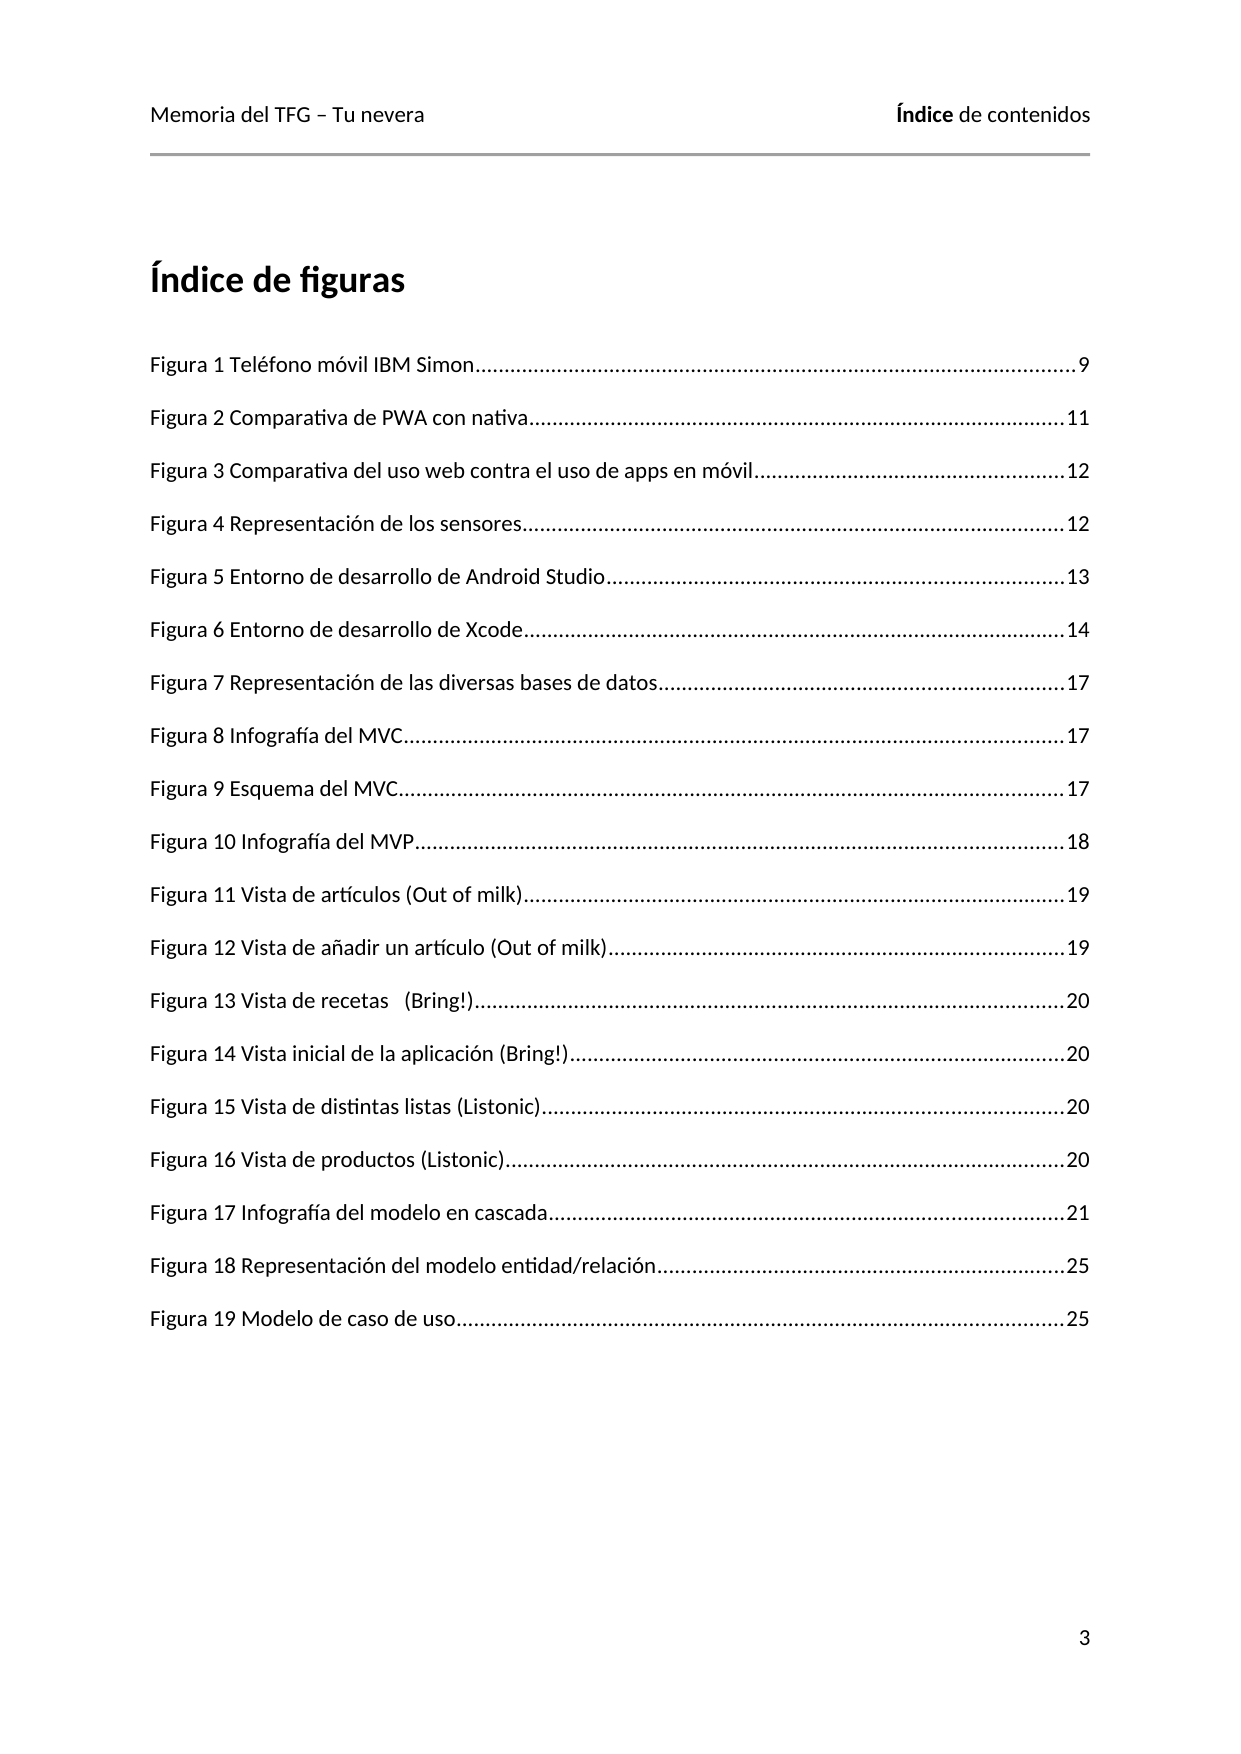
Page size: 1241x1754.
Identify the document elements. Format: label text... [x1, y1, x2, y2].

text Figura 16 Vista de productos (Listonic) 20 [150, 1145, 1090, 1173]
text Figura 10 Infografía del MVP 18 [150, 827, 1090, 855]
text Figura 15 Vista de distintas listas (Listonic) 20 [150, 1092, 1090, 1120]
text Figura 18 Representación del modelo entidad/relación 25 [150, 1251, 1090, 1279]
text Figura 1 Teléfono móvil IBM Simon 9 [150, 350, 1090, 378]
text Figura 13 Vista de recetas (Bring!) 20 [150, 986, 1090, 1014]
text Figura 17 Infografía del modelo en cascada 21 [150, 1198, 1090, 1226]
text Figura 11 Vista de artículos (Out of milk) 19 [150, 880, 1090, 908]
text Figura 5 Entorno de desarrollo de Android Studio 13 [150, 562, 1090, 590]
text Figura 8 Infografía del MVC 17 [150, 721, 1090, 749]
text Figura 4 Representación de los sensores 12 [150, 509, 1090, 537]
text Figura 9 Esquema del MVC 17 [150, 774, 1090, 802]
text Figura 12 Vista de añadir un artículo (Out of milk) 19 [150, 933, 1090, 961]
subtitle Índice de figuras [150, 256, 1090, 302]
text Figura 6 Entorno de desarrollo de Xcode 14 [150, 615, 1090, 643]
text Figura 14 Vista inicial de la aplicación (Bring!) 20 [150, 1039, 1090, 1067]
text Figura 19 Modelo de caso de uso 25 [150, 1304, 1090, 1332]
text Figura 7 Representación de las diversas bases de datos 17 [150, 668, 1090, 696]
text Figura 3 Comparativa del uso web contra el uso de apps en móvil 12 [150, 456, 1090, 484]
text Figura 2 Comparativa de PWA con nativa 11 [150, 403, 1090, 431]
